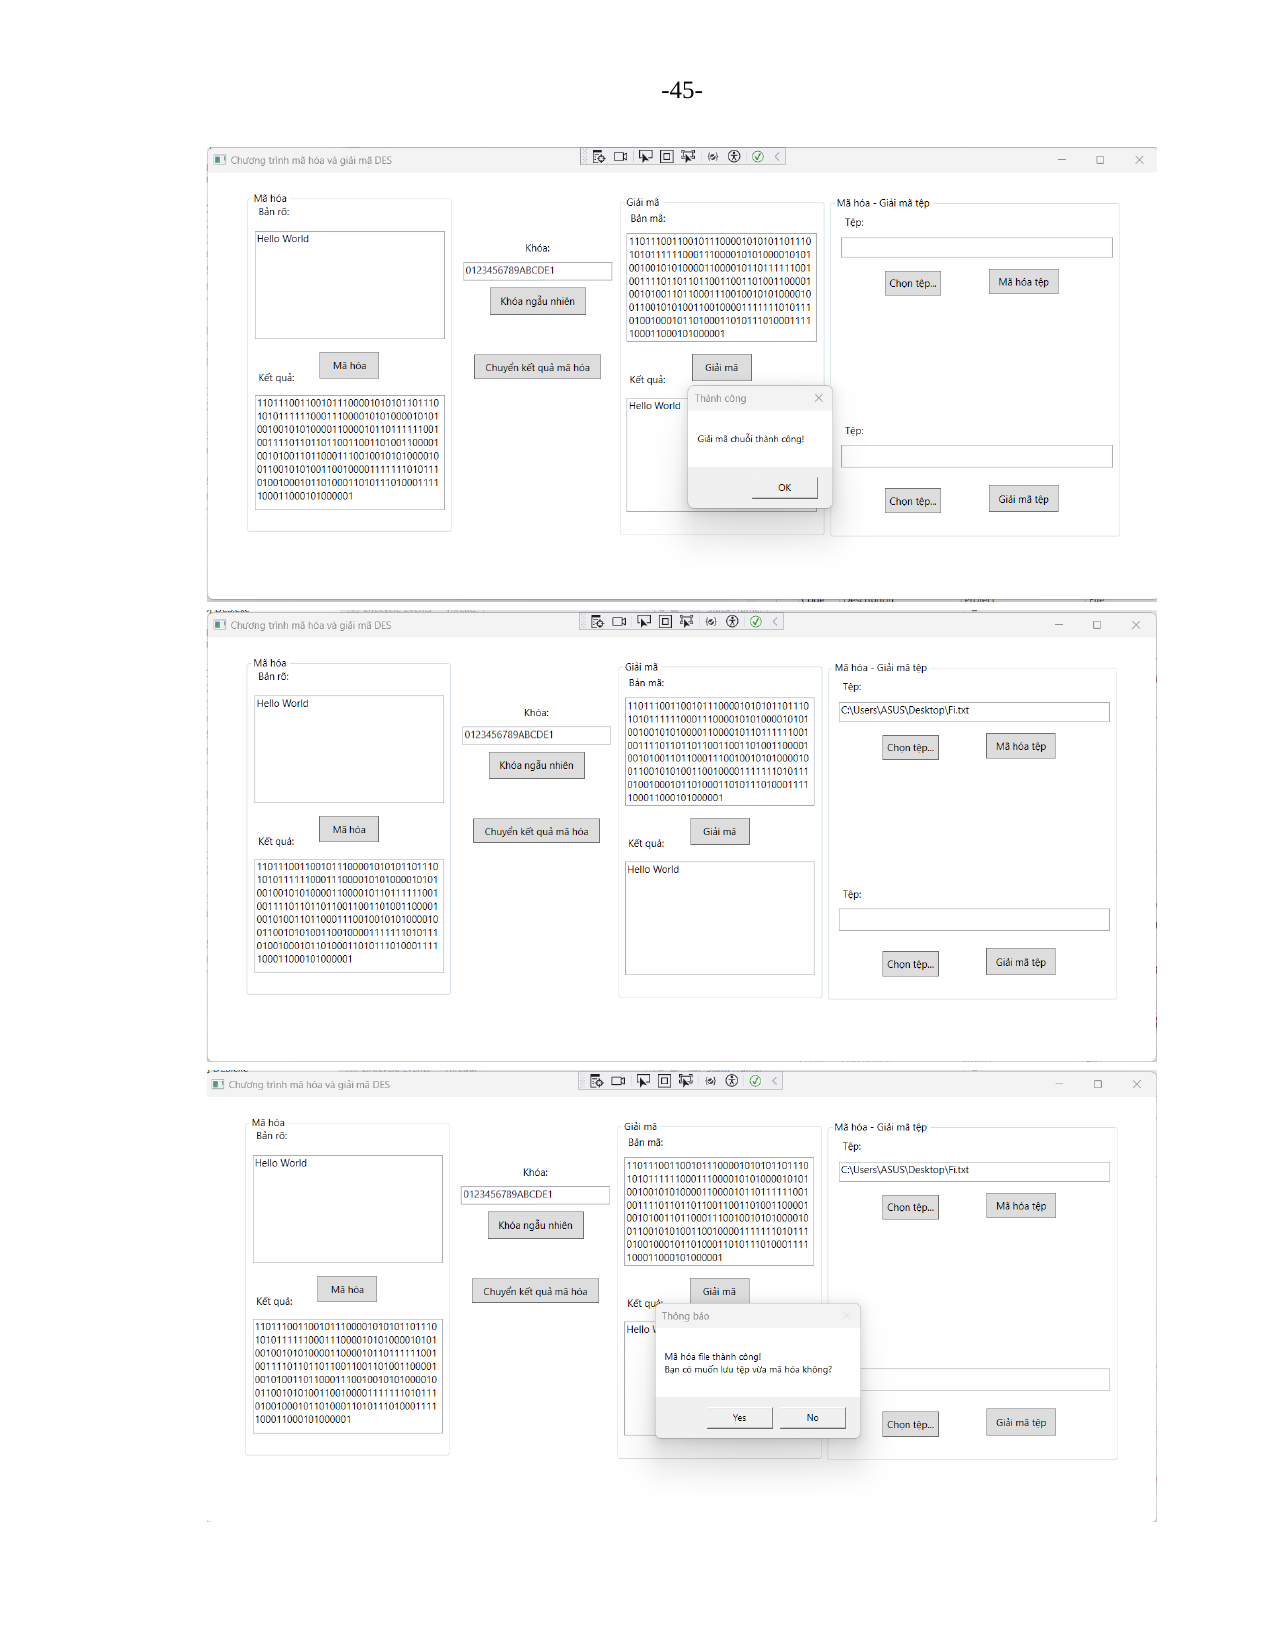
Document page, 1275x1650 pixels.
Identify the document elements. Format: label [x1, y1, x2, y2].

picture [206, 1070, 1157, 1522]
picture [206, 610, 1157, 1062]
picture [206, 147, 1157, 602]
